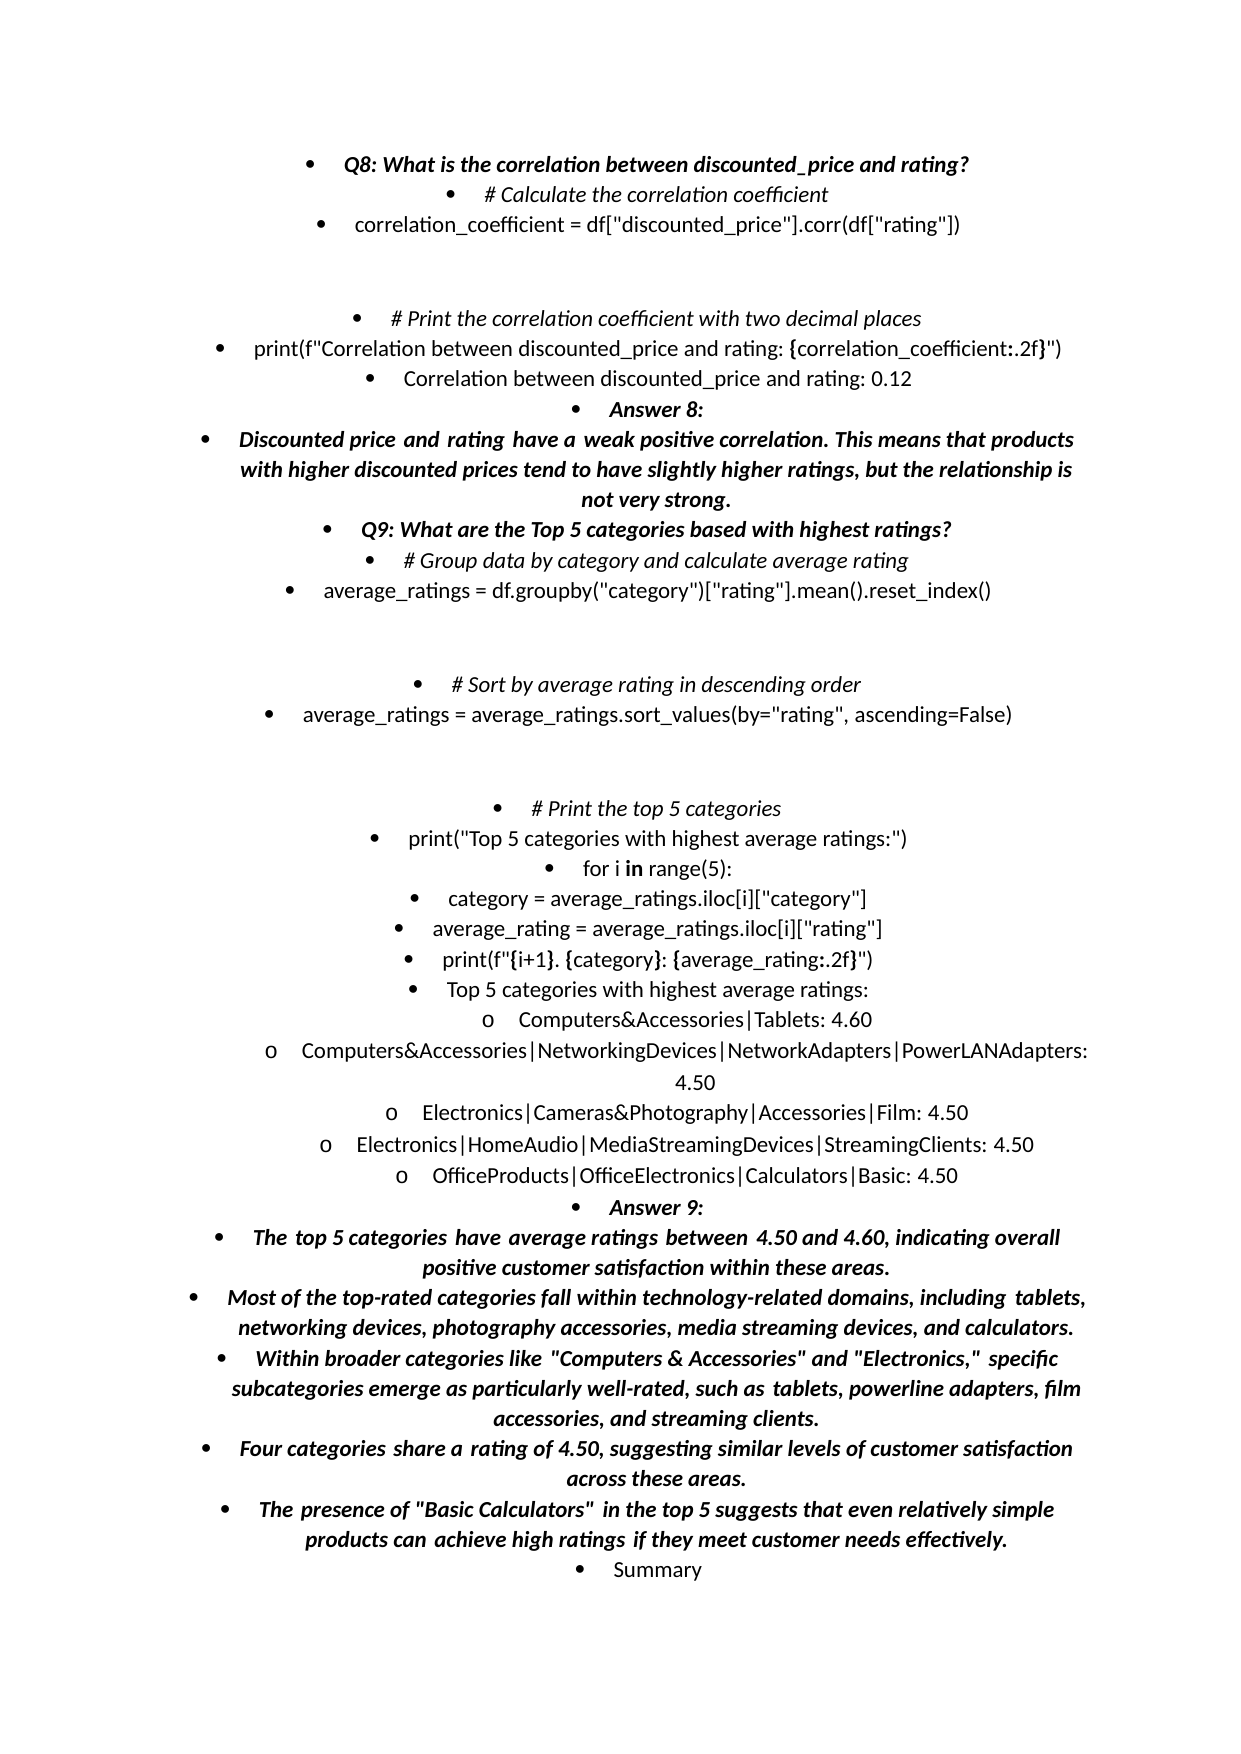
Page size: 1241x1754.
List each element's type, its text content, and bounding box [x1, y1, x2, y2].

list Q8: What is the correlation between discounted_price and rating? [187, 150, 1090, 178]
list Most of the top-rated categories fall within technology-related domains, including tablets, networking devices, photography accessories, media streaming devices, and calculators. [187, 1283, 1090, 1341]
list # Calculate the correlation coefficient [187, 180, 1090, 208]
list Within broader categories like "Computers & Accessories" and "Electronics," specific subcategories emerge as particularly well-rated, such as tablets, powerline adapters, film accessories, and streaming clients. [187, 1344, 1090, 1432]
list Four categories share a rating of 4.50, suggesting similar levels of customer satisfaction across these areas. [187, 1434, 1090, 1492]
list Computers&Accessories|NetworkingDevices|NetworkAdapters|PowerLANAdapters: 4.50 [262, 1037, 1090, 1096]
list category = average_ratings.iloc[i]["category"] [187, 884, 1090, 912]
list Electronics|Cameras&Photography|Accessories|Film: 4.50 [262, 1098, 1090, 1127]
list correlation_coefficient = df["discounted_price"].corr(df["rating"]) [187, 210, 1090, 238]
list Computers&Accessories|Tablets: 4.60 [262, 1005, 1090, 1034]
list Summary [187, 1555, 1090, 1583]
list average_rating = average_ratings.iloc[i]["rating"] [187, 914, 1090, 943]
list Discounted price and rating have a weak positive correlation. This means that products with higher discounted prices tend to have slightly higher ratings, but the relationship is not very strong. [187, 425, 1090, 513]
list Answer 9: [187, 1193, 1090, 1221]
list The presence of "Basic Calculators" in the top 5 suggests that even relatively simple products can achieve high ratings if they meet customer needs effectively. [187, 1495, 1090, 1553]
list # Print the top 5 categories [187, 794, 1090, 822]
list Electronics|HomeAudio|MediaStreamingDevices|StreamingClients: 4.50 [262, 1130, 1090, 1159]
list for i in range(5): [187, 854, 1090, 882]
list # Print the correlation coefficient with two decimal places [187, 304, 1090, 332]
list OfficeProducts|OfficeElectronics|Calculators|Basic: 4.50 [262, 1161, 1090, 1190]
list average_ratings = df.groupby("category")["rating"].mean().reset_index() [187, 576, 1090, 604]
list Correlation between discounted_price and rating: 0.12 [187, 364, 1090, 393]
list print("Top 5 categories with highest average ratings:") [187, 824, 1090, 852]
list print(f"Correlation between discounted_price and rating: {correlation_coefficient:.2f}") [187, 334, 1090, 362]
list print(f"{i+1}. {category}: {average_rating:.2f}") [187, 945, 1090, 973]
list average_ratings = average_ratings.sort_values(by="rating", ascending=False) [187, 700, 1090, 728]
list # Group data by category and calculate average rating [187, 546, 1090, 574]
list Answer 8: [187, 395, 1090, 423]
list Q9: What are the Top 5 categories based with highest ratings? [187, 516, 1090, 544]
list Top 5 categories with highest average ratings: [187, 975, 1090, 1003]
list # Sort by average rating in descending order [187, 670, 1090, 698]
list The top 5 categories have average ratings between 4.50 and 4.60, indicating overall positive customer satisfaction within these areas. [187, 1223, 1090, 1281]
